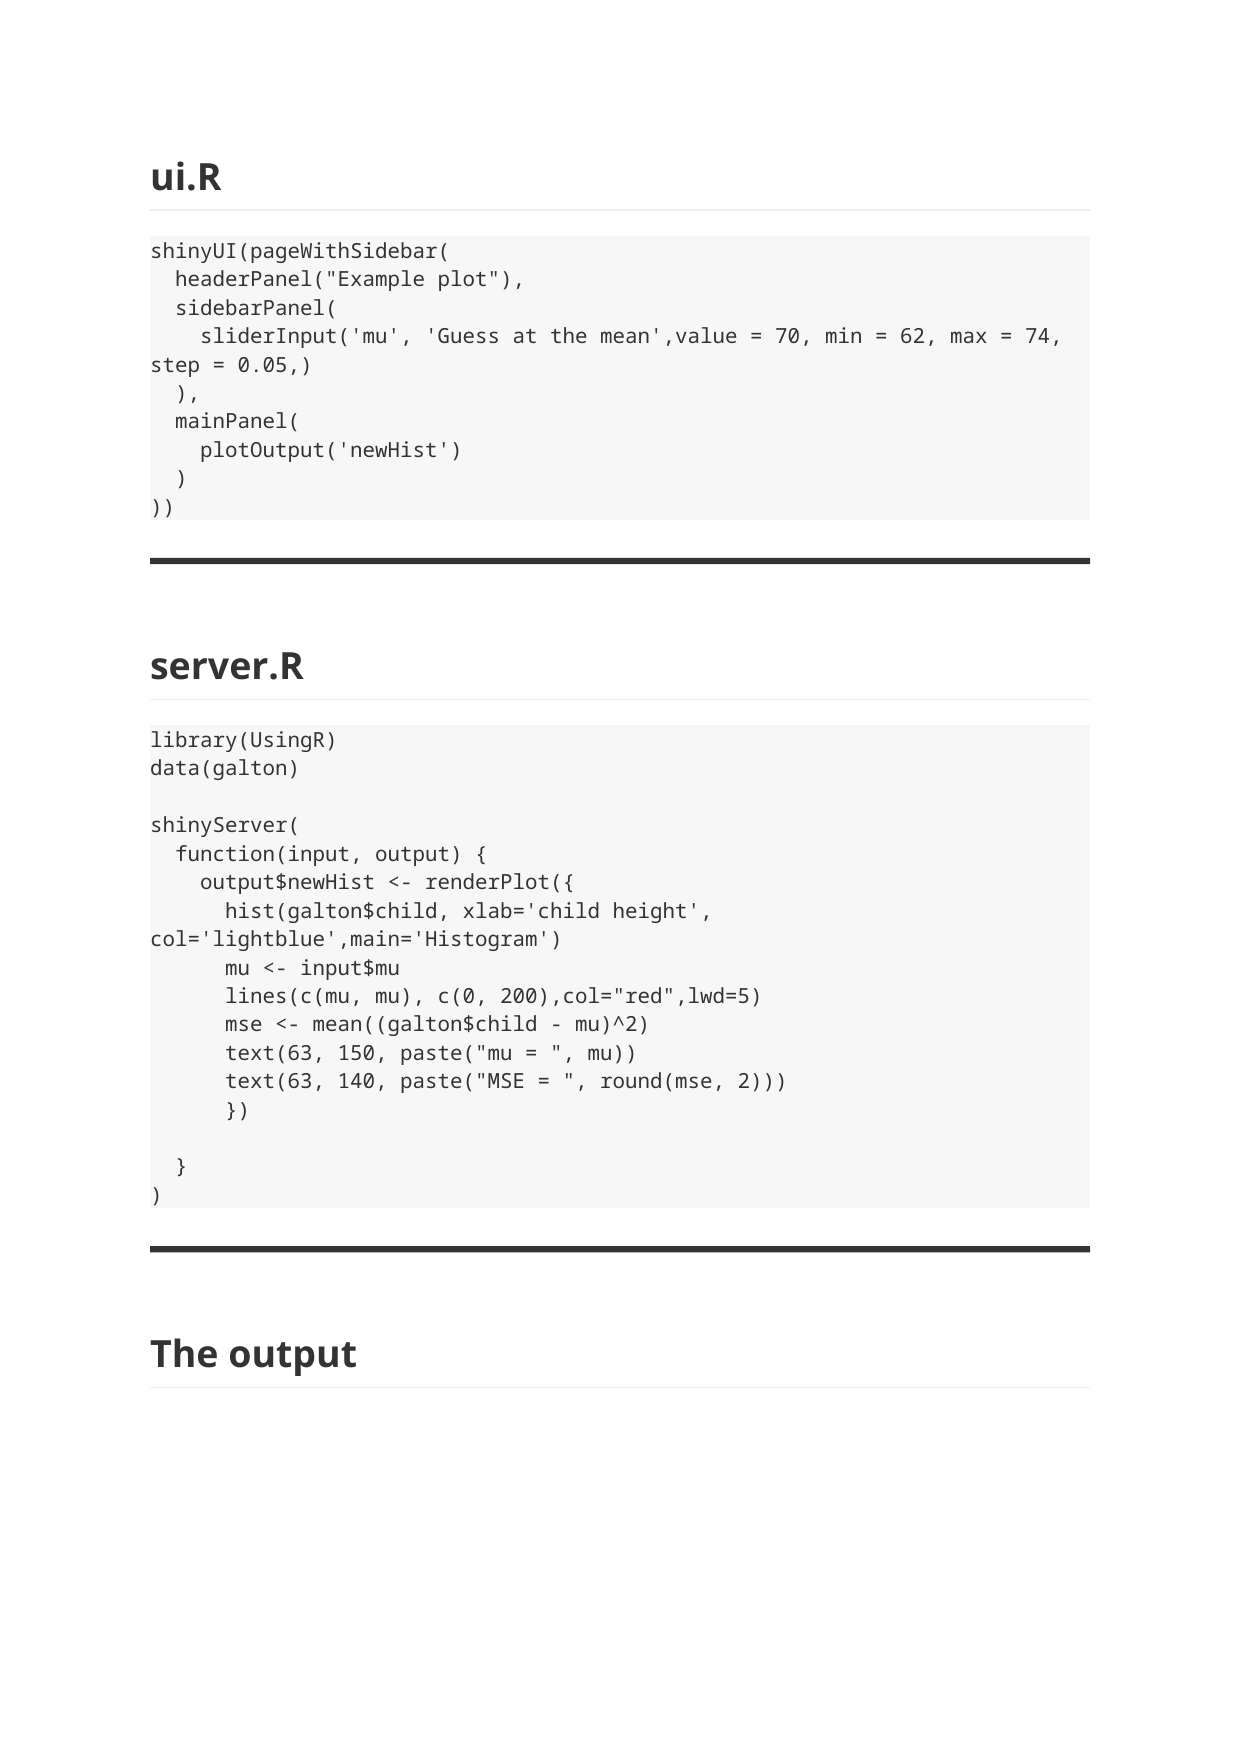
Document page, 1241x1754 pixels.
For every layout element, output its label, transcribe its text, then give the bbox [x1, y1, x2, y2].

text lines(c(mu, mu), c(0, 200),col="red",lwd=5) [150, 981, 1090, 1009]
text The output [150, 1327, 1090, 1387]
text server.R [150, 639, 1090, 699]
text mse <- mean((galton$child - mu)^2) [150, 1009, 1090, 1038]
text output$newHist <- renderPlot({ [150, 867, 1090, 896]
text ), [150, 378, 1090, 407]
text sidebarPanel( [150, 293, 1090, 321]
text ) [150, 1180, 1090, 1208]
text data(galton) [150, 753, 1090, 782]
text text(63, 140, paste("MSE = ", round(mse, 2))) [150, 1066, 1090, 1095]
text library(UsingR) [150, 725, 1090, 753]
text text(63, 150, paste("mu = ", mu)) [150, 1038, 1090, 1066]
text )) [150, 492, 1090, 520]
text shinyServer( [150, 810, 1090, 839]
text } [150, 1152, 1090, 1180]
text plotOutput('newHist') [150, 435, 1090, 463]
text }) [150, 1095, 1090, 1123]
text mainPanel( [150, 407, 1090, 435]
text headerPanel("Example plot"), [150, 264, 1090, 293]
text function(input, output) { [150, 839, 1090, 867]
text ) [150, 463, 1090, 492]
text ui.R [150, 150, 1090, 209]
text shinyUI(pageWithSidebar( [150, 236, 1090, 264]
text hist(galton$child, xlab='child height', col='lightblue',main='Histogram') [150, 896, 1090, 953]
text sliderInput('mu', 'Guess at the mean',value = 70, min = 62, max = 74, step = 0.05,) [150, 321, 1090, 378]
text mu <- input$mu [150, 953, 1090, 981]
